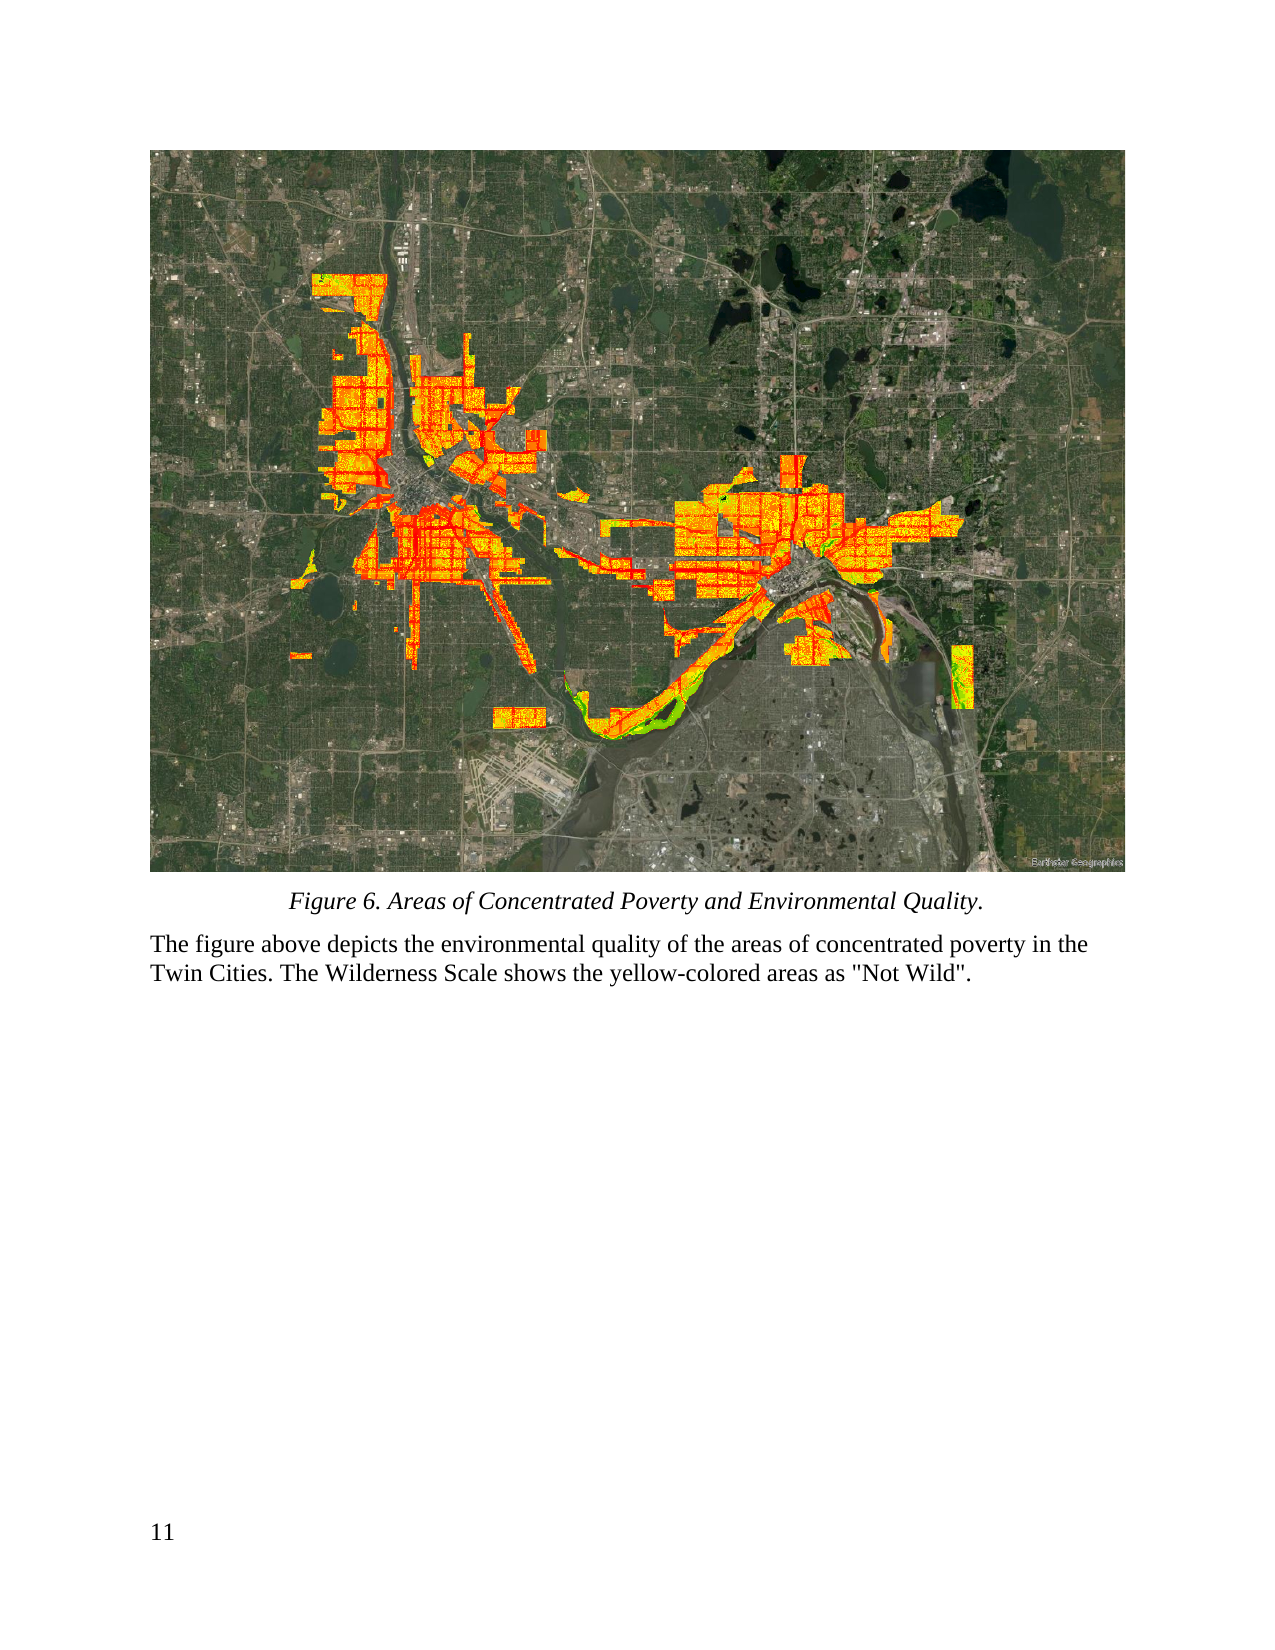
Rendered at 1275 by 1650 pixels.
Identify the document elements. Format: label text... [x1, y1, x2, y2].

text Figure 6. Areas of Concentrated Poverty and Environmental Quality. [150, 886, 1125, 915]
text The figure above depicts the environmental quality of the areas of concentrated poverty in the Twin Cities. The Wilderness Scale shows the yellow-colored areas as "Not Wild". [150, 929, 1125, 987]
picture [150, 150, 1125, 872]
